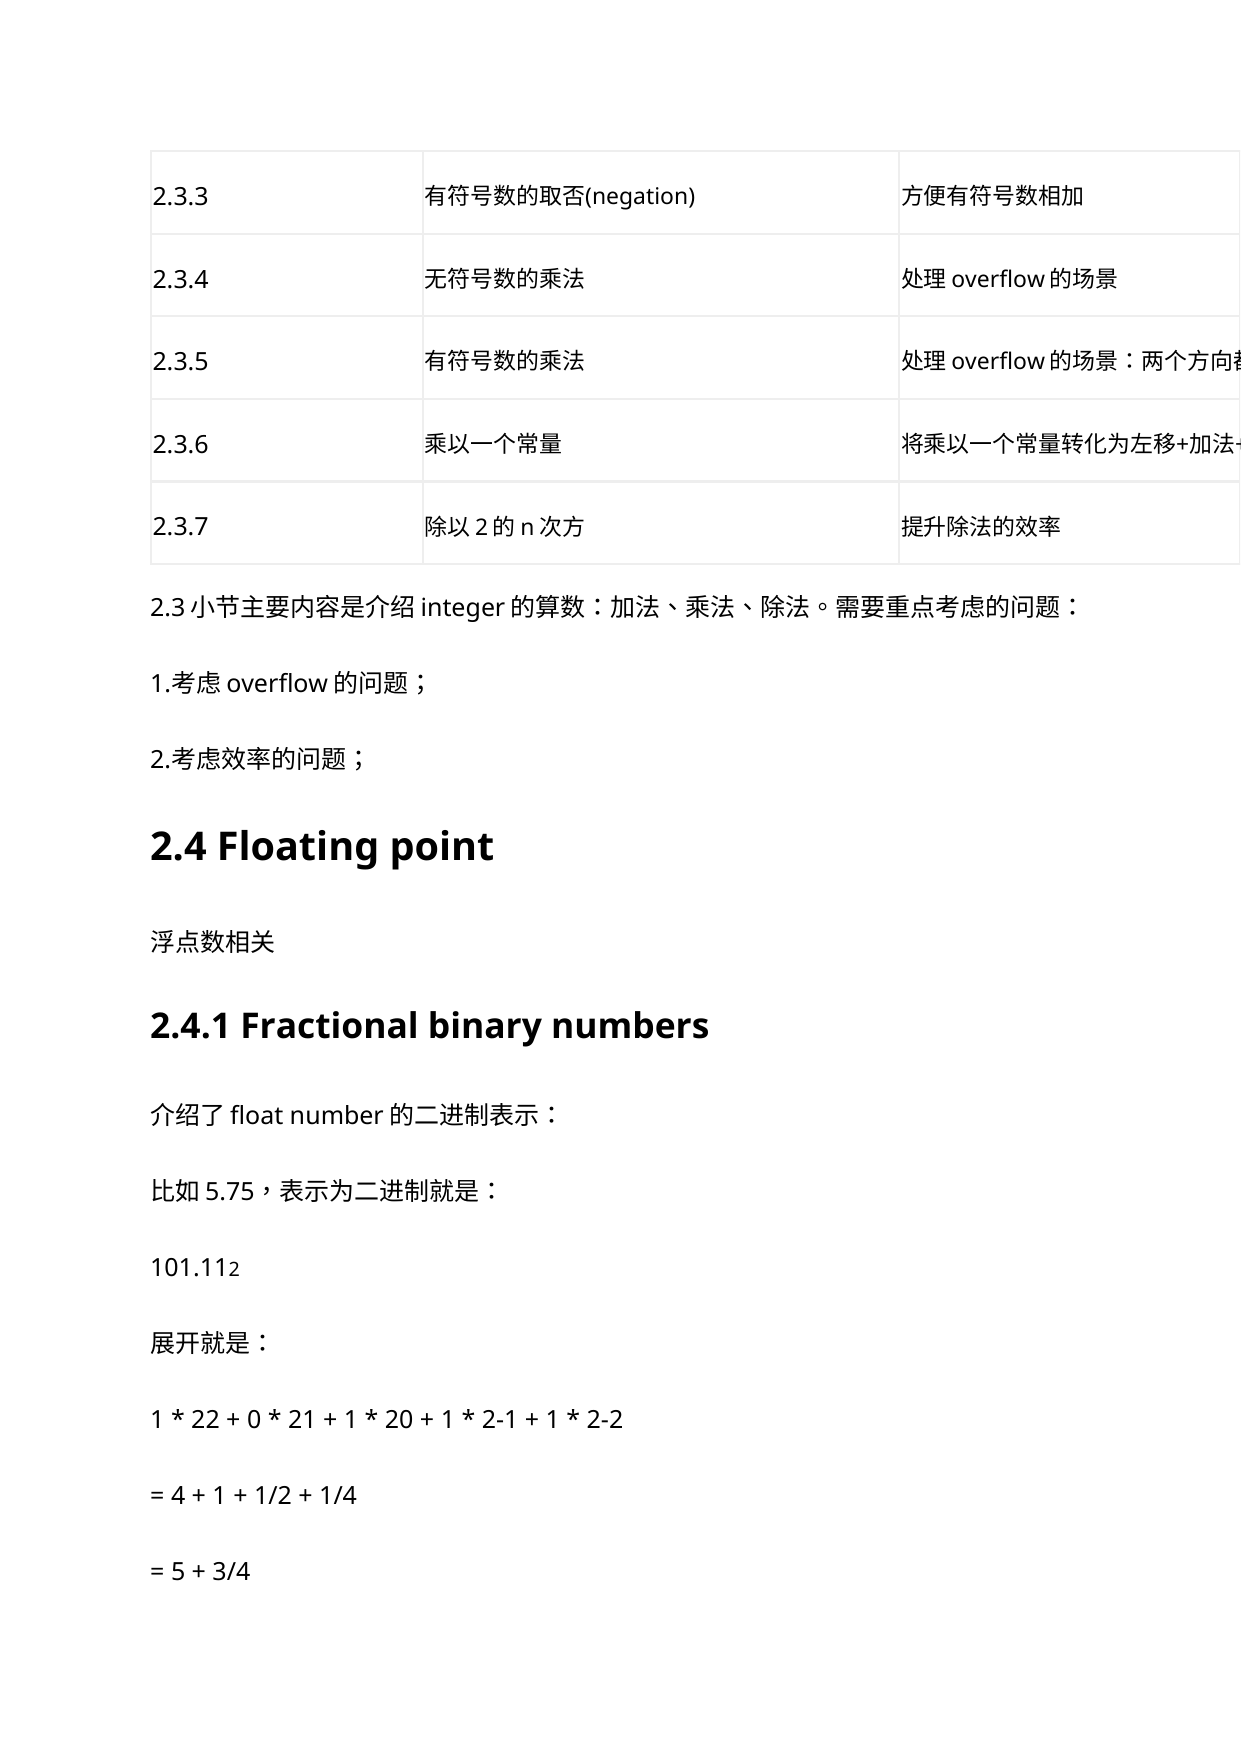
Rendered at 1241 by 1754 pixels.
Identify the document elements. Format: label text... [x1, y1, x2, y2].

table_cell 有符号数的乘法 [424, 317, 898, 398]
table_cell 2.3.4 [152, 235, 422, 315]
table_cell 2.3.7 [152, 483, 422, 563]
table_cell 提升除法的效率 [900, 483, 1239, 563]
subtitle 2.4.1 Fractional binary numbers [150, 1000, 1090, 1048]
text 2.3小节主要内容是介绍integer的算数：加法、乘法、除法。需要重点考虑的问题： [150, 590, 1090, 624]
text 1.考虑overflow的问题； [150, 666, 1090, 700]
text 介绍了float number的二进制表示： [150, 1097, 1090, 1132]
text 2.考虑效率的问题； [150, 742, 1090, 776]
subtitle 2.4 Floating point [150, 818, 1090, 872]
table_cell 乘以一个常量 [424, 400, 898, 480]
text 展开就是： [150, 1326, 1090, 1360]
text 101.112 [150, 1249, 1090, 1284]
table_cell 2.3.3 [152, 152, 422, 233]
table_cell 处理overflow的场景：两个方向都可能overflow [900, 317, 1239, 398]
text 浮点数相关 [150, 924, 1090, 958]
table_cell 方便有符号数相加 [900, 152, 1239, 233]
table_cell 2.3.5 [152, 317, 422, 398]
table_cell 无符号数的乘法 [424, 235, 898, 315]
text = 4 + 1 + 1/2 + 1/4 [150, 1478, 1090, 1512]
table_cell 处理overflow的场景 [900, 235, 1239, 315]
text = 5 + 3/4 [150, 1554, 1090, 1588]
table_cell 2.3.6 [152, 400, 422, 480]
text 比如5.75，表示为二进制就是： [150, 1173, 1090, 1208]
table_cell 除以2的n次方 [424, 483, 898, 563]
table_cell 将乘以一个常量转化为左移+加法+减法的操作，以提升乘法的效率 [900, 400, 1239, 480]
table_cell 有符号数的取否(negation) [424, 152, 898, 233]
text 1 * 22 + 0 * 21 + 1 * 20 + 1 * 2-1 + 1 * 2-2 [150, 1402, 1090, 1436]
